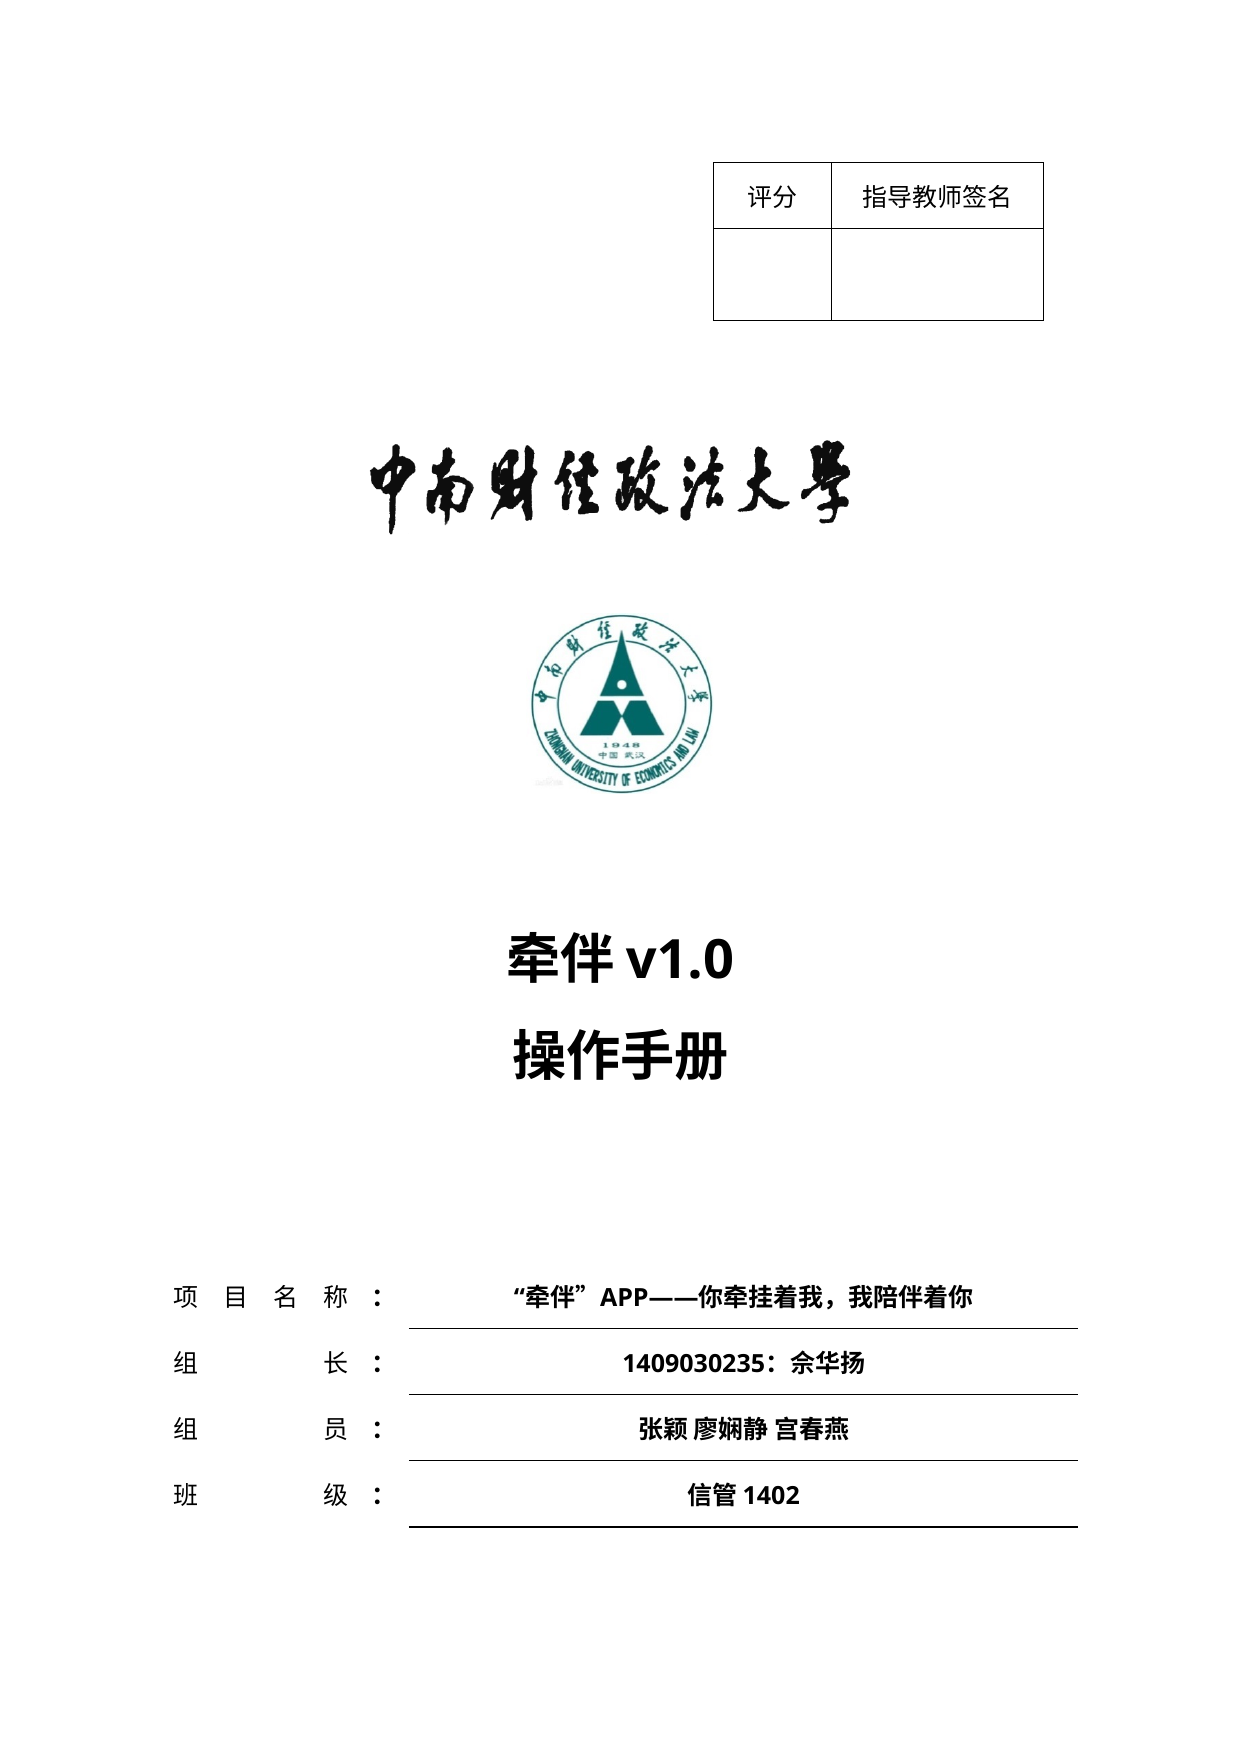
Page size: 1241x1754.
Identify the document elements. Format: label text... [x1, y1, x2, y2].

table_cell ： [359, 1328, 409, 1394]
table_header 指导教师签名 [832, 163, 1043, 228]
text 牵伴v1.0 [187, 906, 1053, 1003]
picture [367, 430, 855, 541]
text 操作手册 [187, 1003, 1053, 1101]
table_cell 张颖 廖娴静 宫春燕 [409, 1395, 1078, 1460]
table_cell 班级 [162, 1460, 359, 1526]
table_cell 组员 [162, 1394, 359, 1460]
table_header ： [359, 1263, 409, 1328]
table_cell [714, 229, 831, 320]
picture [526, 613, 715, 794]
table_header 项目名称 [162, 1263, 359, 1328]
table_cell 信管1402 [409, 1461, 1078, 1526]
table_cell 组长 [162, 1328, 359, 1394]
table_cell ： [359, 1460, 409, 1526]
table_cell [832, 229, 1043, 320]
table_cell ： [359, 1394, 409, 1460]
table_header 评分 [714, 163, 831, 228]
table_header “牵伴”APP——你牵挂着我，我陪伴着你 [409, 1263, 1078, 1328]
table_cell 1409030235：佘华扬 [409, 1329, 1078, 1394]
